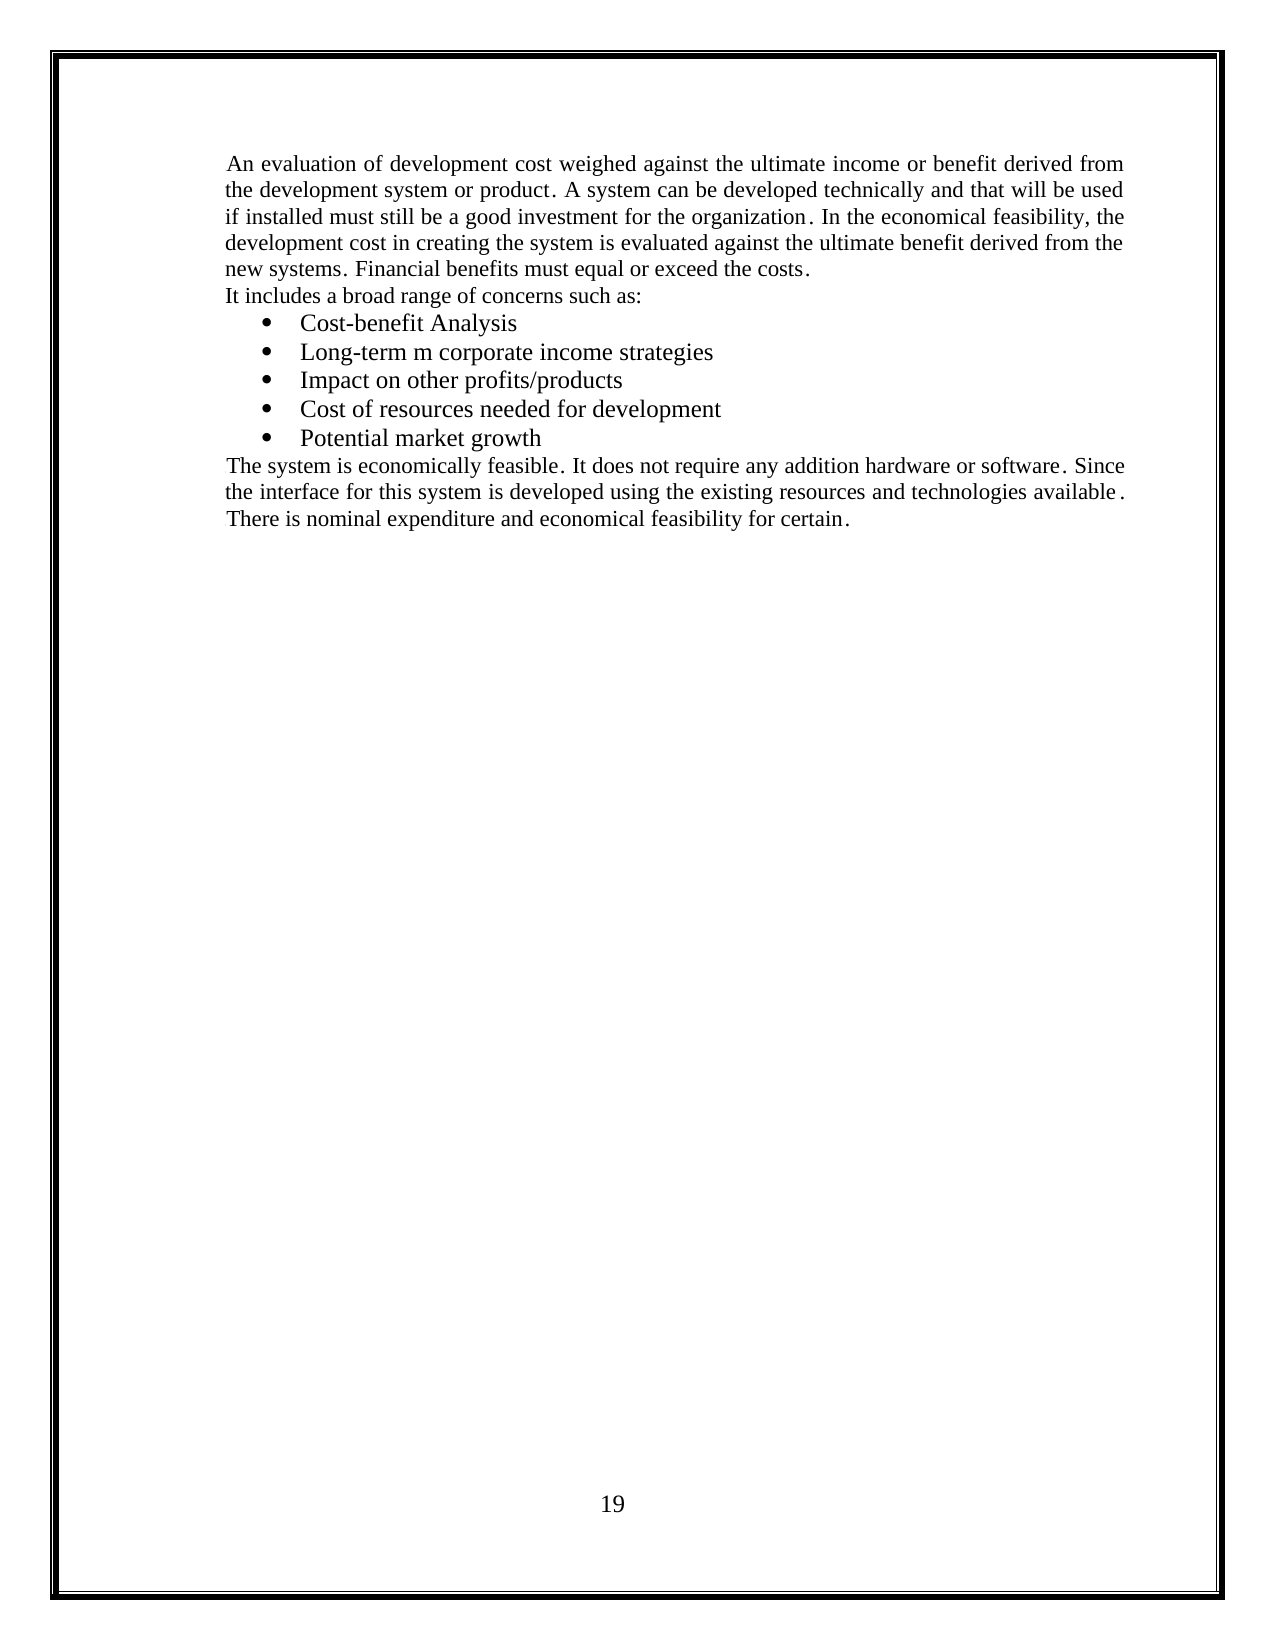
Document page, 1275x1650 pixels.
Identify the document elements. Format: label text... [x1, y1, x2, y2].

list Impact on other profits/products [262, 366, 1125, 394]
list Cost of resources needed for development [262, 394, 1125, 423]
text It includes a broad range of concerns such as: [225, 282, 1125, 308]
list Potential market growth [262, 423, 1125, 452]
list Cost-benefit Analysis [262, 308, 1125, 337]
text “An evaluation of development cost weighed against the ultimate income or benefit derived from the development system or product”. [A system can be developed technically and that will be used if installed must still be a good investment for the organization”. “In the economical feasibility, the development cost in creating the system is evaluated against the ultimate benefit derived from the new systems”. “Financial benefits must equal or exceed the costs”. [225, 150, 1125, 282]
text “The system is economically feasible”. “It does not require any addition hardware or software”. “Since the interface for this system is developed using the existing resources and technologies available”. “There is nominal expenditure and economical feasibility for certain”. [225, 452, 1125, 531]
list Long-term m corporate income strategies [262, 337, 1125, 366]
